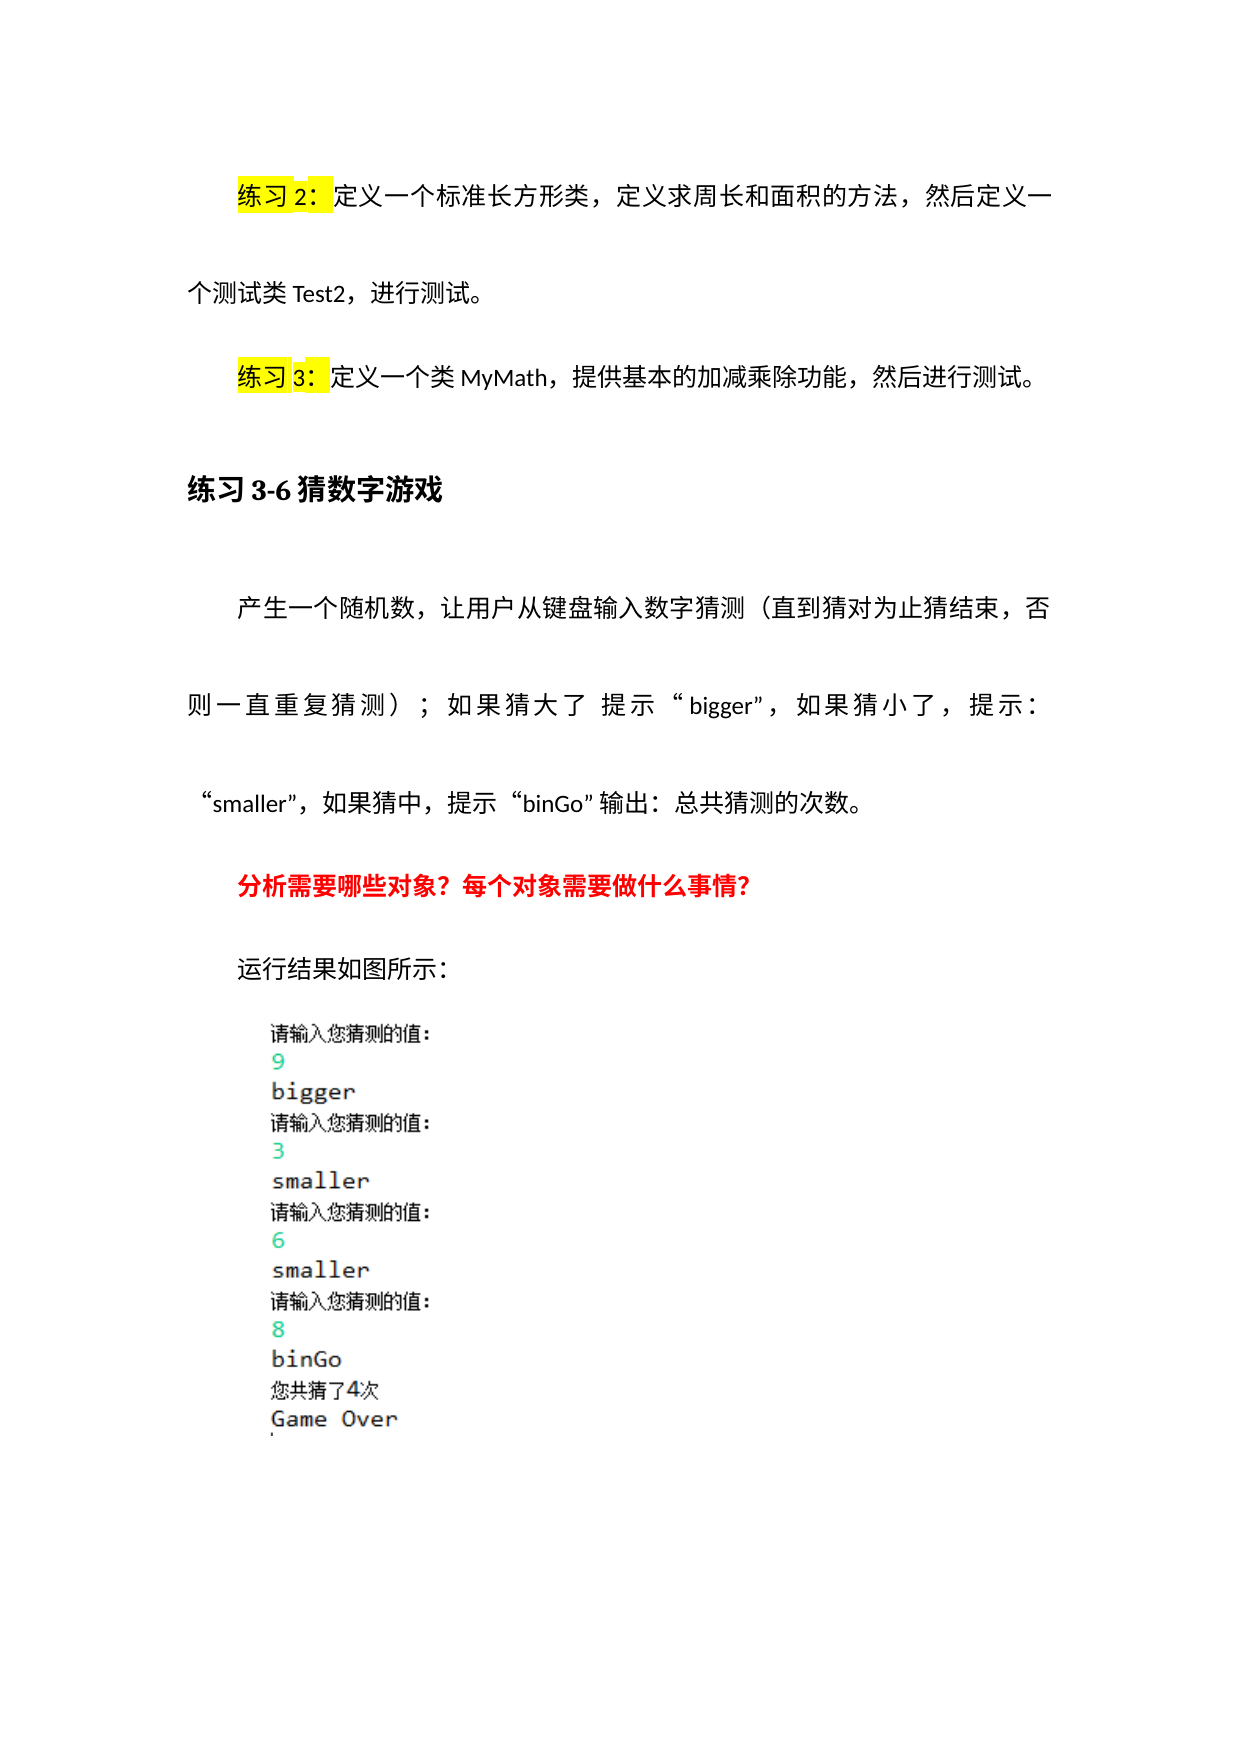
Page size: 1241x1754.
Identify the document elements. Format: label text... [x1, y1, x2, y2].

text 运行结果如图所示： [187, 935, 1053, 1000]
text 分析需要哪些对象？每个对象需要做什么事情？ [187, 852, 1053, 917]
text 产生一个随机数，让用户从键盘输入数字猜测（直到猜对为止猜结束，否则一直重复猜测）；如果猜大了 提示“bigger”，如果猜小了，提示：“smaller”，如果猜中，提示“binGo” 输出：总共猜测的次数。 [187, 574, 1053, 834]
subtitle 练习3-6 猜数字游戏 [187, 455, 1053, 520]
text 练习3：定义一个类MyMath，提供基本的加减乘除功能，然后进行测试。 [187, 343, 1053, 408]
picture [262, 1018, 441, 1436]
text 练习2：定义一个标准长方形类，定义求周长和面积的方法，然后定义一个测试类Test2，进行测试。 [187, 162, 1053, 324]
